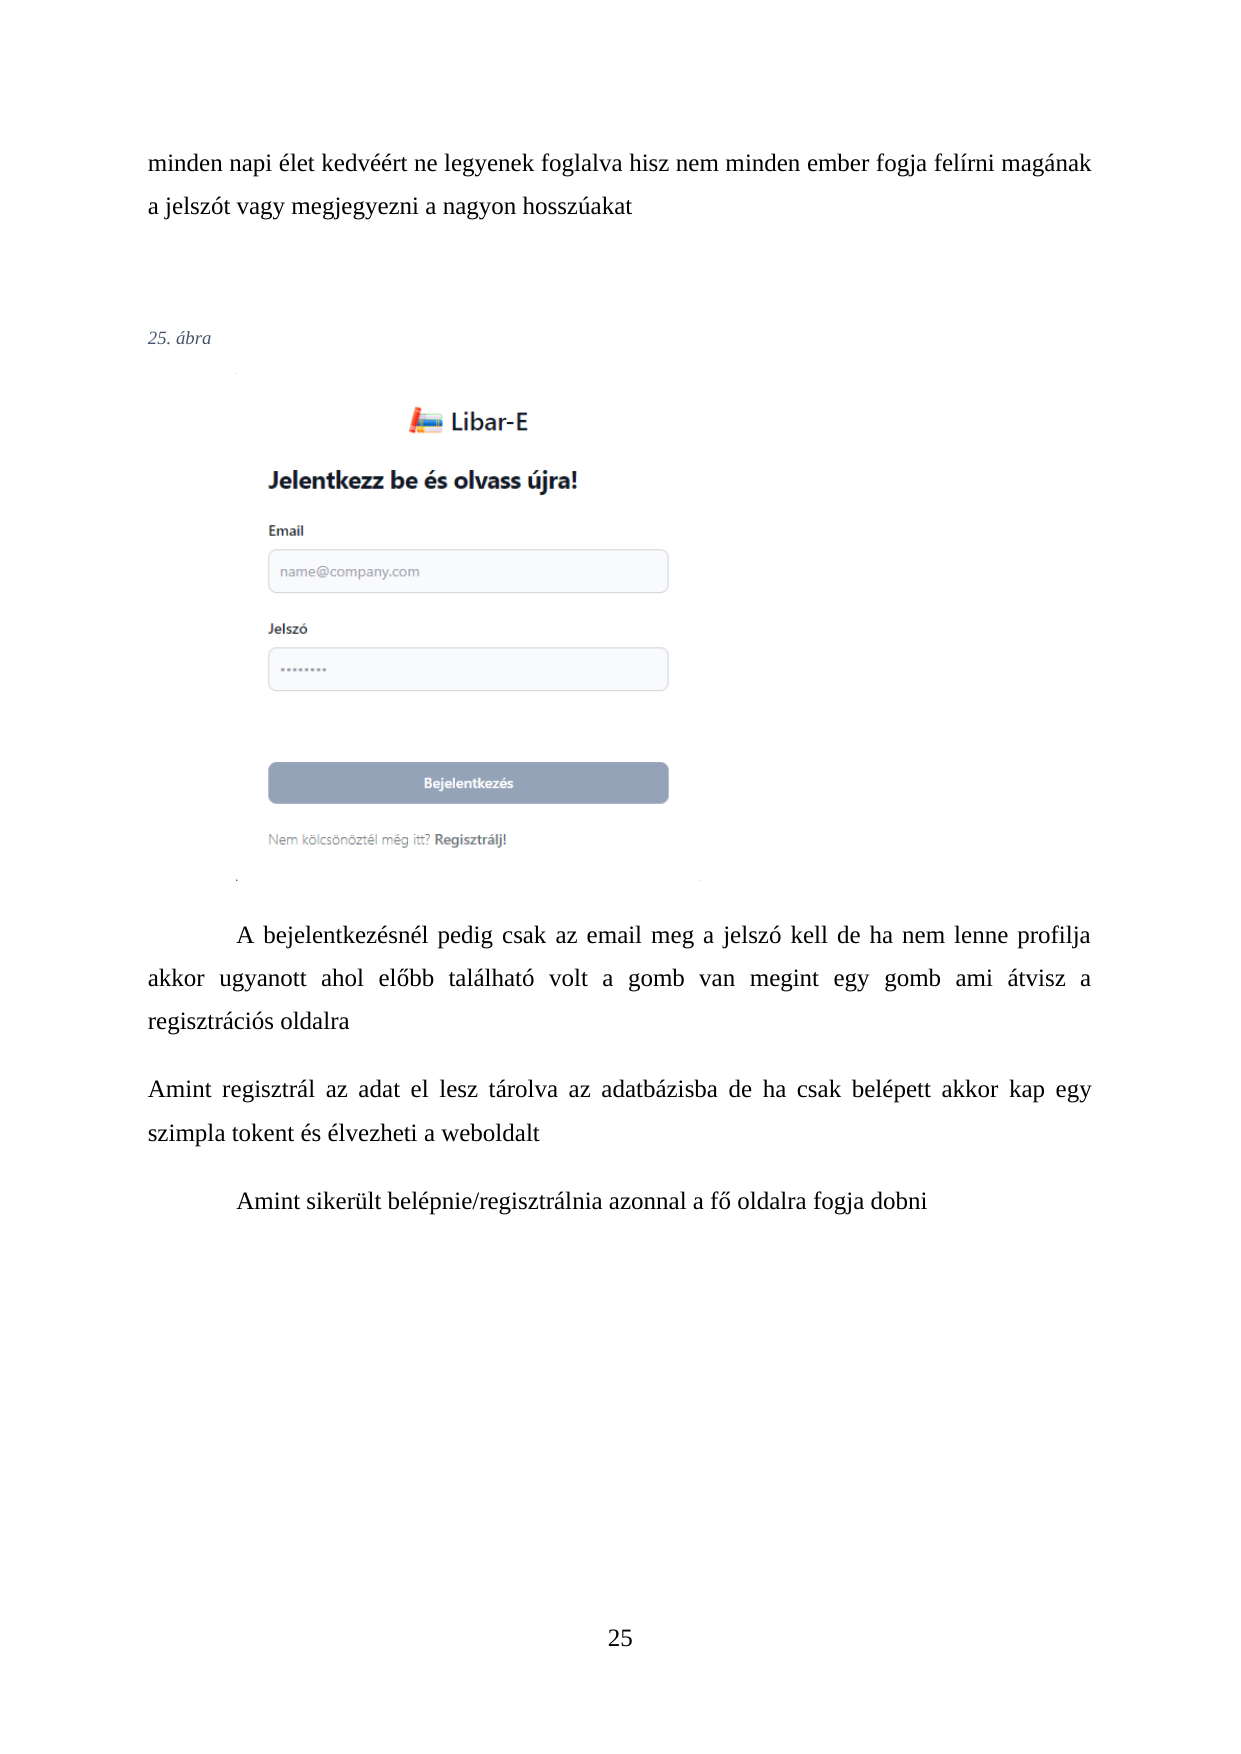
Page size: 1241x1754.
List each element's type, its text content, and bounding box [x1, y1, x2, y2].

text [148, 148, 1093, 219]
text A bejelentkezésnél pedig csak az email meg a jelszó kell de ha nem lenne profilja akkor ugyanott ahol előbb található volt a gomb van megint egy gomb ami átvisz a regisztrációs oldalra [148, 920, 1093, 1035]
picture [236, 373, 700, 881]
text Amint regisztrál az adat el lesz tárolva az adatbázisba de ha csak belépett akkor kap egy szimpla tokent és élvezheti a weboldalt [148, 1074, 1093, 1146]
text Amint sikerült belépnie/regisztrálnia azonnal a fő oldalra fogja dobni [148, 1186, 1093, 1214]
